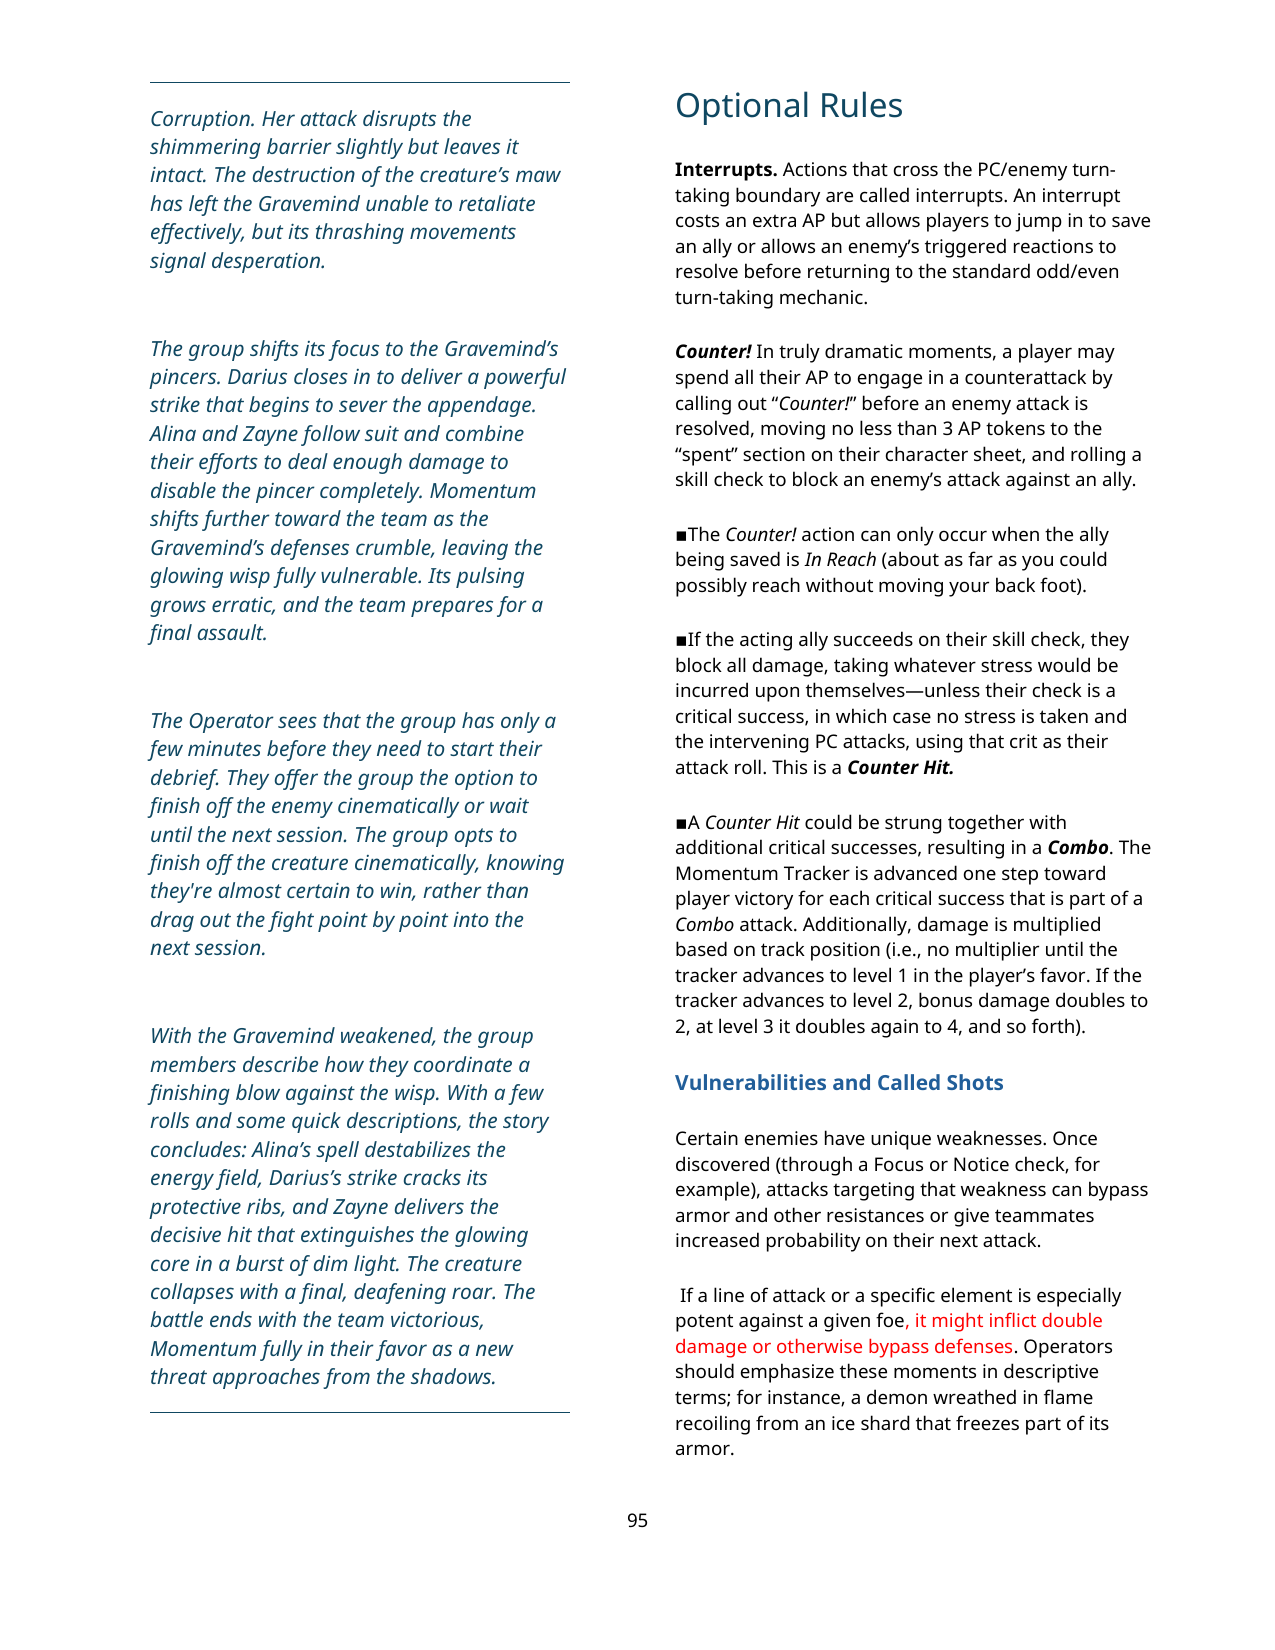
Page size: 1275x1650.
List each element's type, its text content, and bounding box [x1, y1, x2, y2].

text Certain enemies have unique weaknesses. Once discovered (through a Focus or Notice check, for example), attacks targeting that weakness can bypass armor and other resistances or give teammates increased probability on their next attack. [675, 1126, 1155, 1253]
text Optional Rules [675, 82, 1155, 127]
text ▪If the acting ally succeeds on their skill check, they block all damage, taking whatever stress would be incurred upon themselves—unless their check is a critical success, in which case no stress is taken and the intervening PC attacks, using that crit as their attack roll. This is a Counter Hit. [675, 627, 1155, 780]
text Counter! In truly dramatic moments, a player may spend all their AP to engage in a counterattack by calling out “Counter!” before an enemy attack is resolved, moving no less than 3 AP tokens to the “spent” section on their character sheet, and rolling a skill check to block an enemy’s attack against an ally. [675, 339, 1155, 492]
subtitle Vulnerabilities and Called Shots [675, 1068, 1155, 1096]
text ▪A Counter Hit could be strung together with additional critical successes, resulting in a Combo. The Momentum Tracker is advanced one step toward player victory for each critical success that is part of a Combo attack. Additionally, damage is multiplied based on track position (i.e., no multiplier until the tracker advances to level 1 in the player’s favor. If the tracker advances to level 2, bonus damage doubles to 2, at level 3 it doubles again to 4, and so forth). [675, 809, 1155, 1039]
text If a line of attack or a specific element is especially potent against a given foe, it might inflict double damage or otherwise bypass defenses. Operators should emphasize these moments in descriptive terms; for instance, a demon wreathed in flame recoiling from an ice shard that freezes part of its armor. [675, 1282, 1155, 1461]
text Interrupts. Actions that cross the PC/enemy turn-taking boundary are called interrupts. An interrupt costs an extra AP but allows players to jump in to save an ally or allows an enemy’s triggered reactions to resolve before returning to the standard odd/even turn-taking mechanic. [675, 156, 1155, 309]
text With the Gravemind weakened, the group members describe how they coordinate a finishing blow against the wisp. With a few rolls and some quick descriptions, the story concludes: Alina’s spell destabilizes the energy field, Darius’s strike cracks its protective ribs, and Zayne delivers the decisive hit that extinguishes the glowing core in a burst of dim light. The creature collapses with a final, deafening roar. The battle ends with the team victorious, Momentum fully in their favor as a new threat approaches from the shadows. [150, 999, 570, 1412]
text The Operator sees that the group has only a few minutes before they need to start their debrief. They offer the group the option to finish off the enemy cinematically or wait until the next session. The group opts to finish off the creature cinematically, knowing they're almost certain to win, rather than drag out the fight point by point into the next session. [150, 684, 570, 984]
text The group shifts its focus to the Gravemind’s pincers. Darius closes in to deliver a powerful strike that begins to sever the appendage. Alina and Zayne follow suit and combine their efforts to deal enough damage to disable the pincer completely. Momentum shifts further toward the team as the Gravemind’s defenses crumble, leaving the glowing wisp fully vulnerable. Its pulsing grows erratic, and the team prepares for a final assault. [150, 312, 570, 668]
text ▪The Counter! action can only occur when the ally being saved is In Reach (about as far as you could possibly reach without moving your back foot). [675, 521, 1155, 598]
